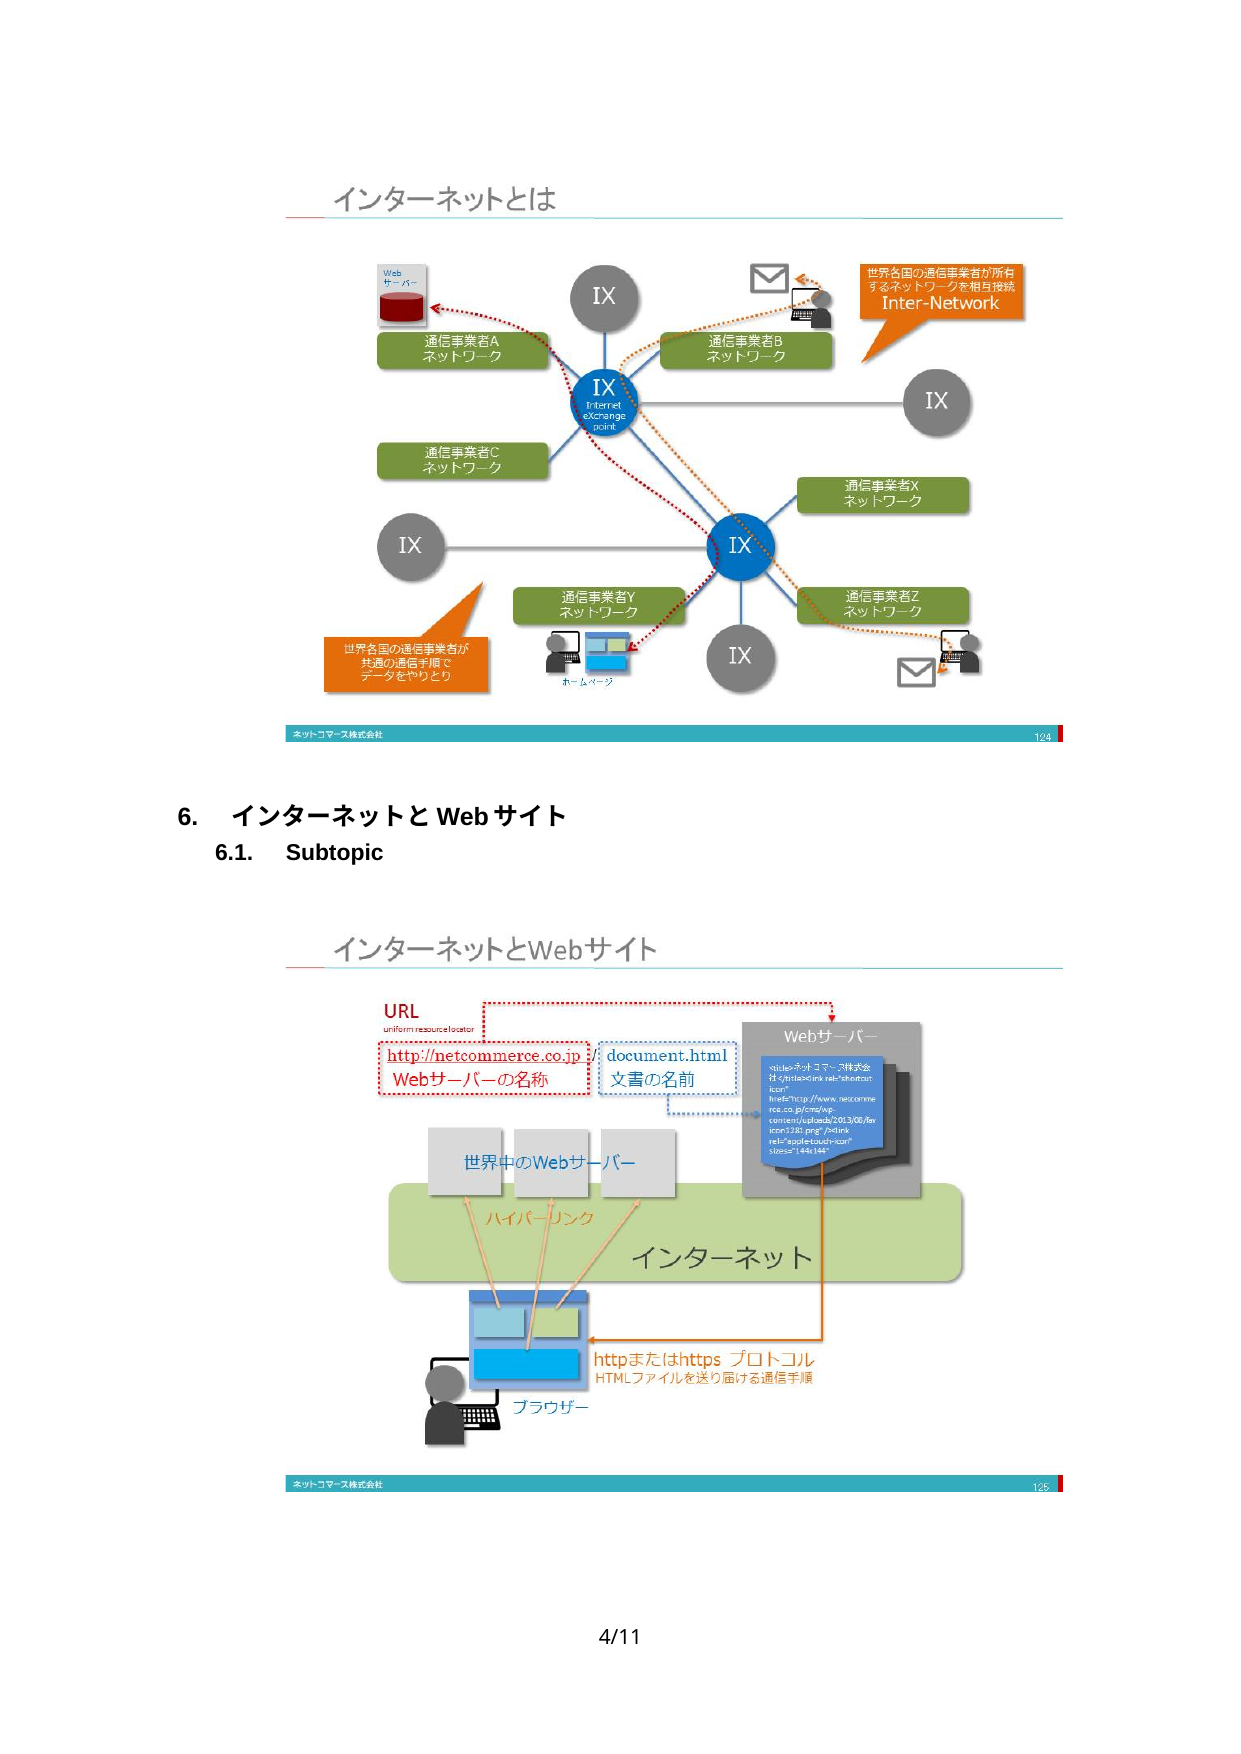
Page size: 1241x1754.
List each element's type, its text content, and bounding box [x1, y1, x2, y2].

picture [285, 908, 1063, 1492]
subtitle Subtopic [215, 833, 1058, 871]
picture [285, 158, 1063, 742]
subtitle インターネットとWebサイト [177, 796, 1063, 833]
